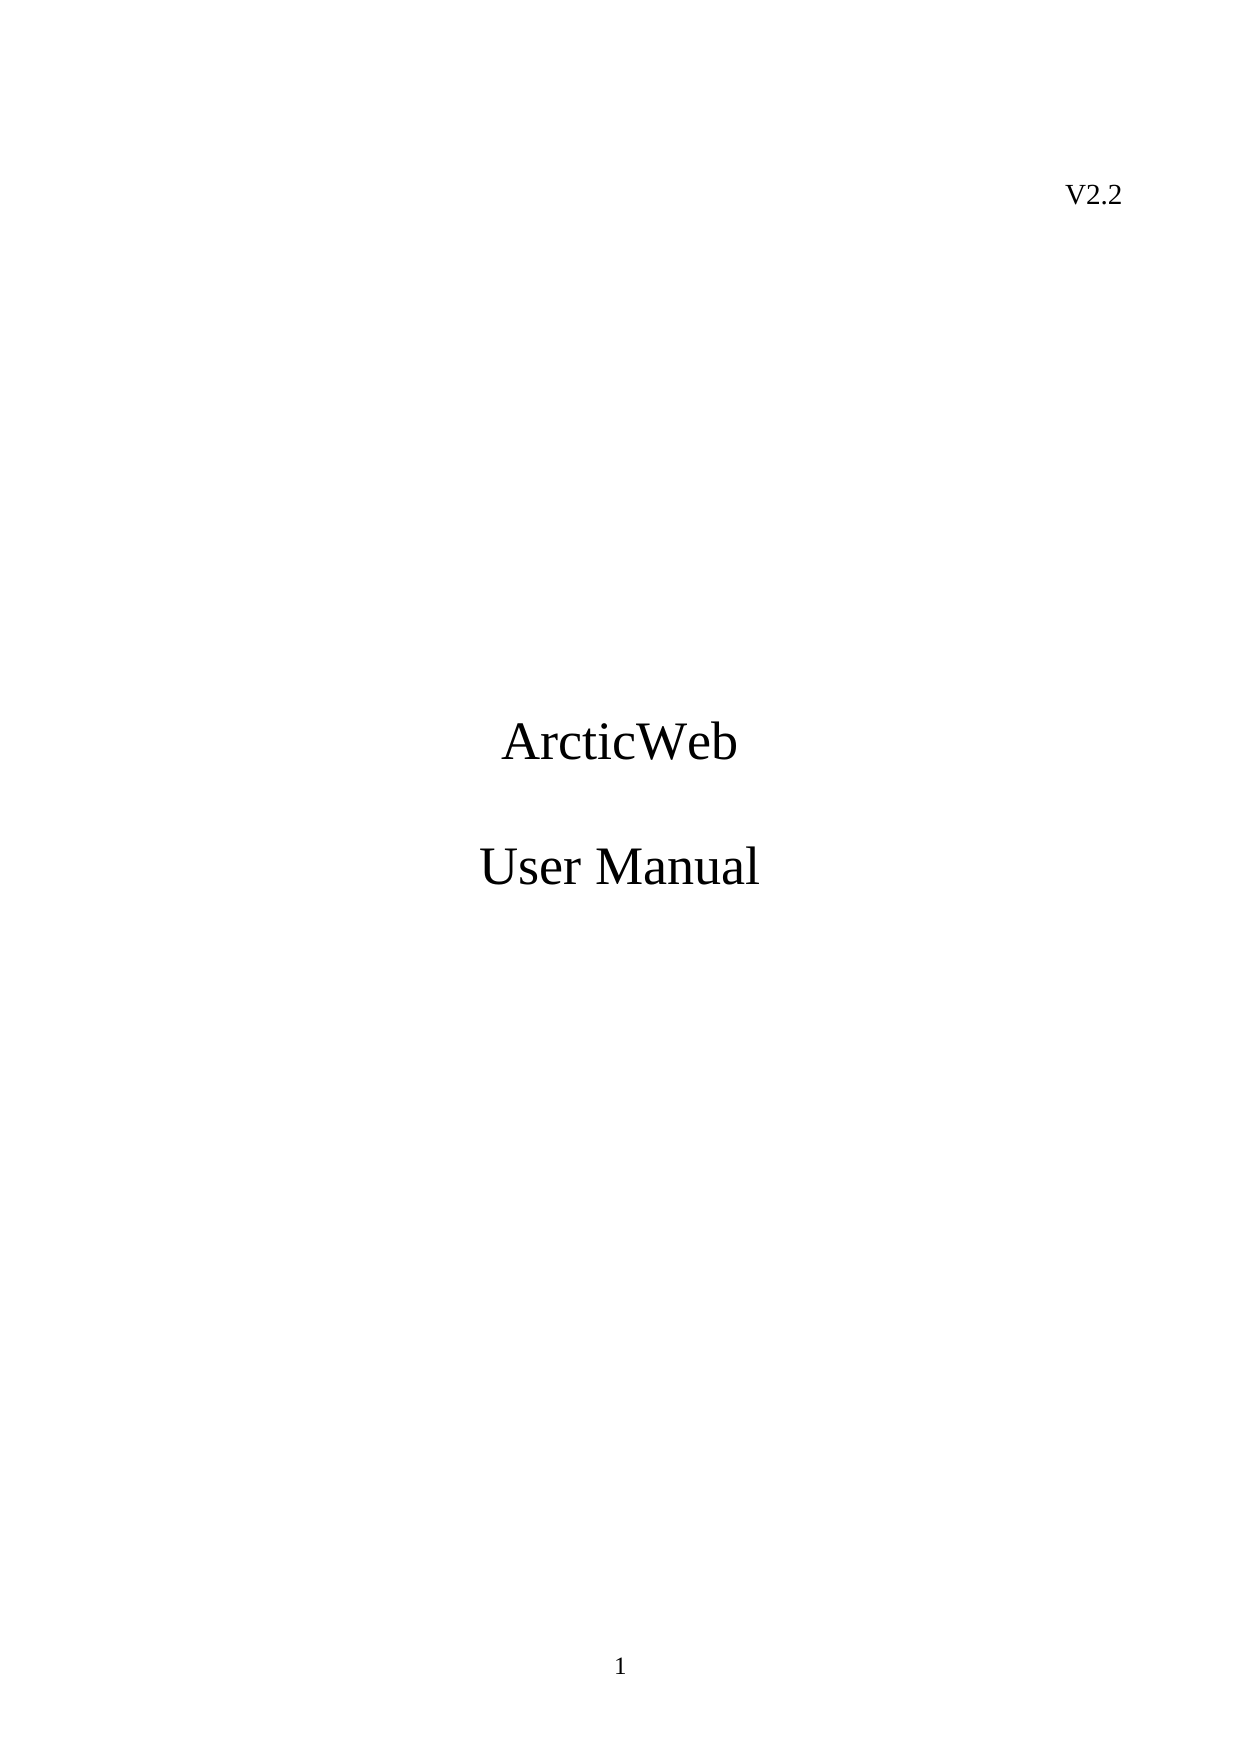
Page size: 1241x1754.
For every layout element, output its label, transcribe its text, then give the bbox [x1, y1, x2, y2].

text User Manual [118, 834, 1122, 896]
text ArcticWeb [118, 709, 1122, 771]
text V2.2 [118, 177, 1122, 211]
